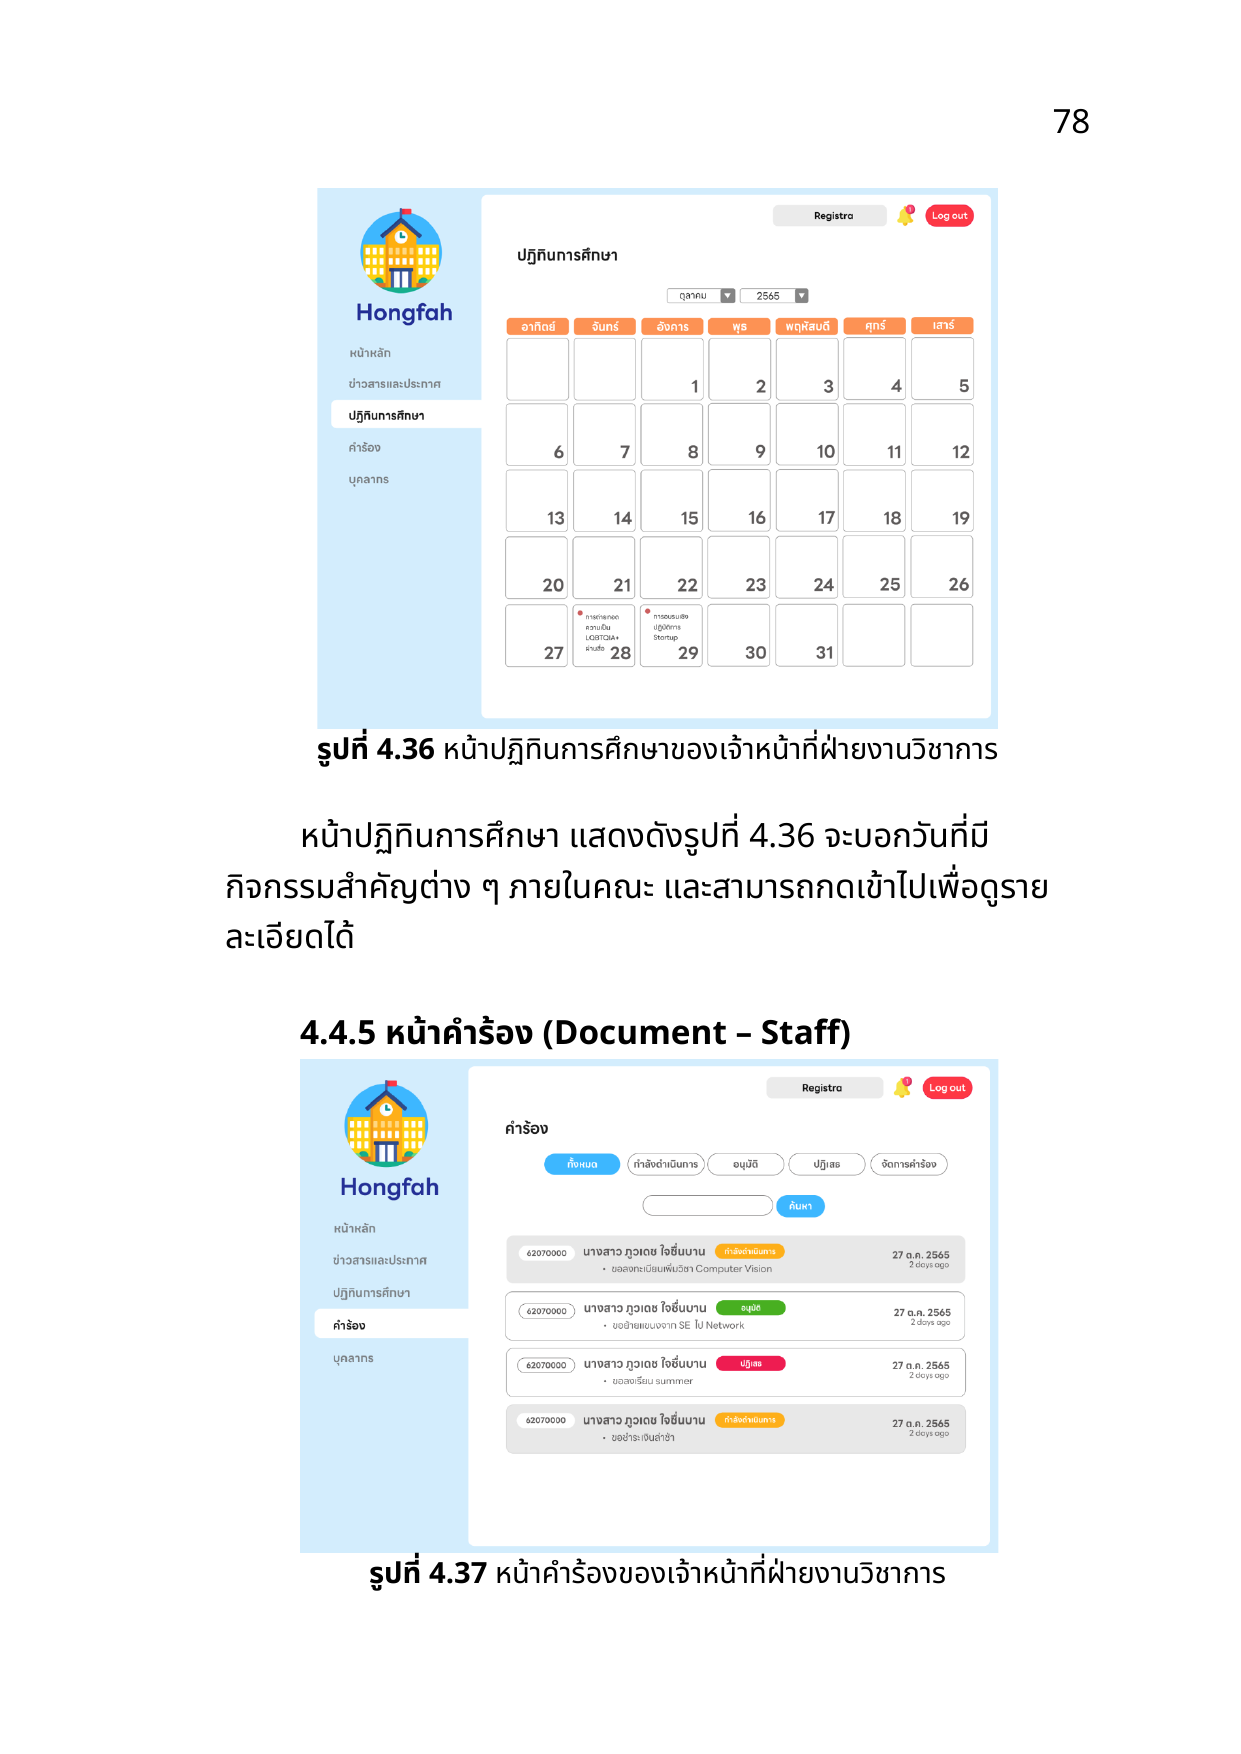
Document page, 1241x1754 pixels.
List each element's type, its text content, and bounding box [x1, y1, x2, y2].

picture [300, 1059, 999, 1553]
text หน้าปฏิทินการศึกษา แสดงดังรูปที่ 4.36 จะบอกวันที่มีกิจกรรมสำคัญต่าง ๆ ภายในคณะ และสามารถกดเข้าไปเพื่อดูรายละเอียดได้ [225, 812, 1090, 964]
text รูปที่ 4.37 หน้าคำร้องของเจ้าหน้าที่ฝ่ายงานวิชาการ [225, 1552, 1090, 1597]
text 4.4.5 หน้าคำร้อง (Document – Staff) [225, 1009, 1090, 1060]
text รูปที่ 4.36 หน้าปฏิทินการศึกษาของเจ้าหน้าที่ฝ่ายงานวิชาการ [225, 728, 1090, 773]
picture [317, 188, 998, 729]
